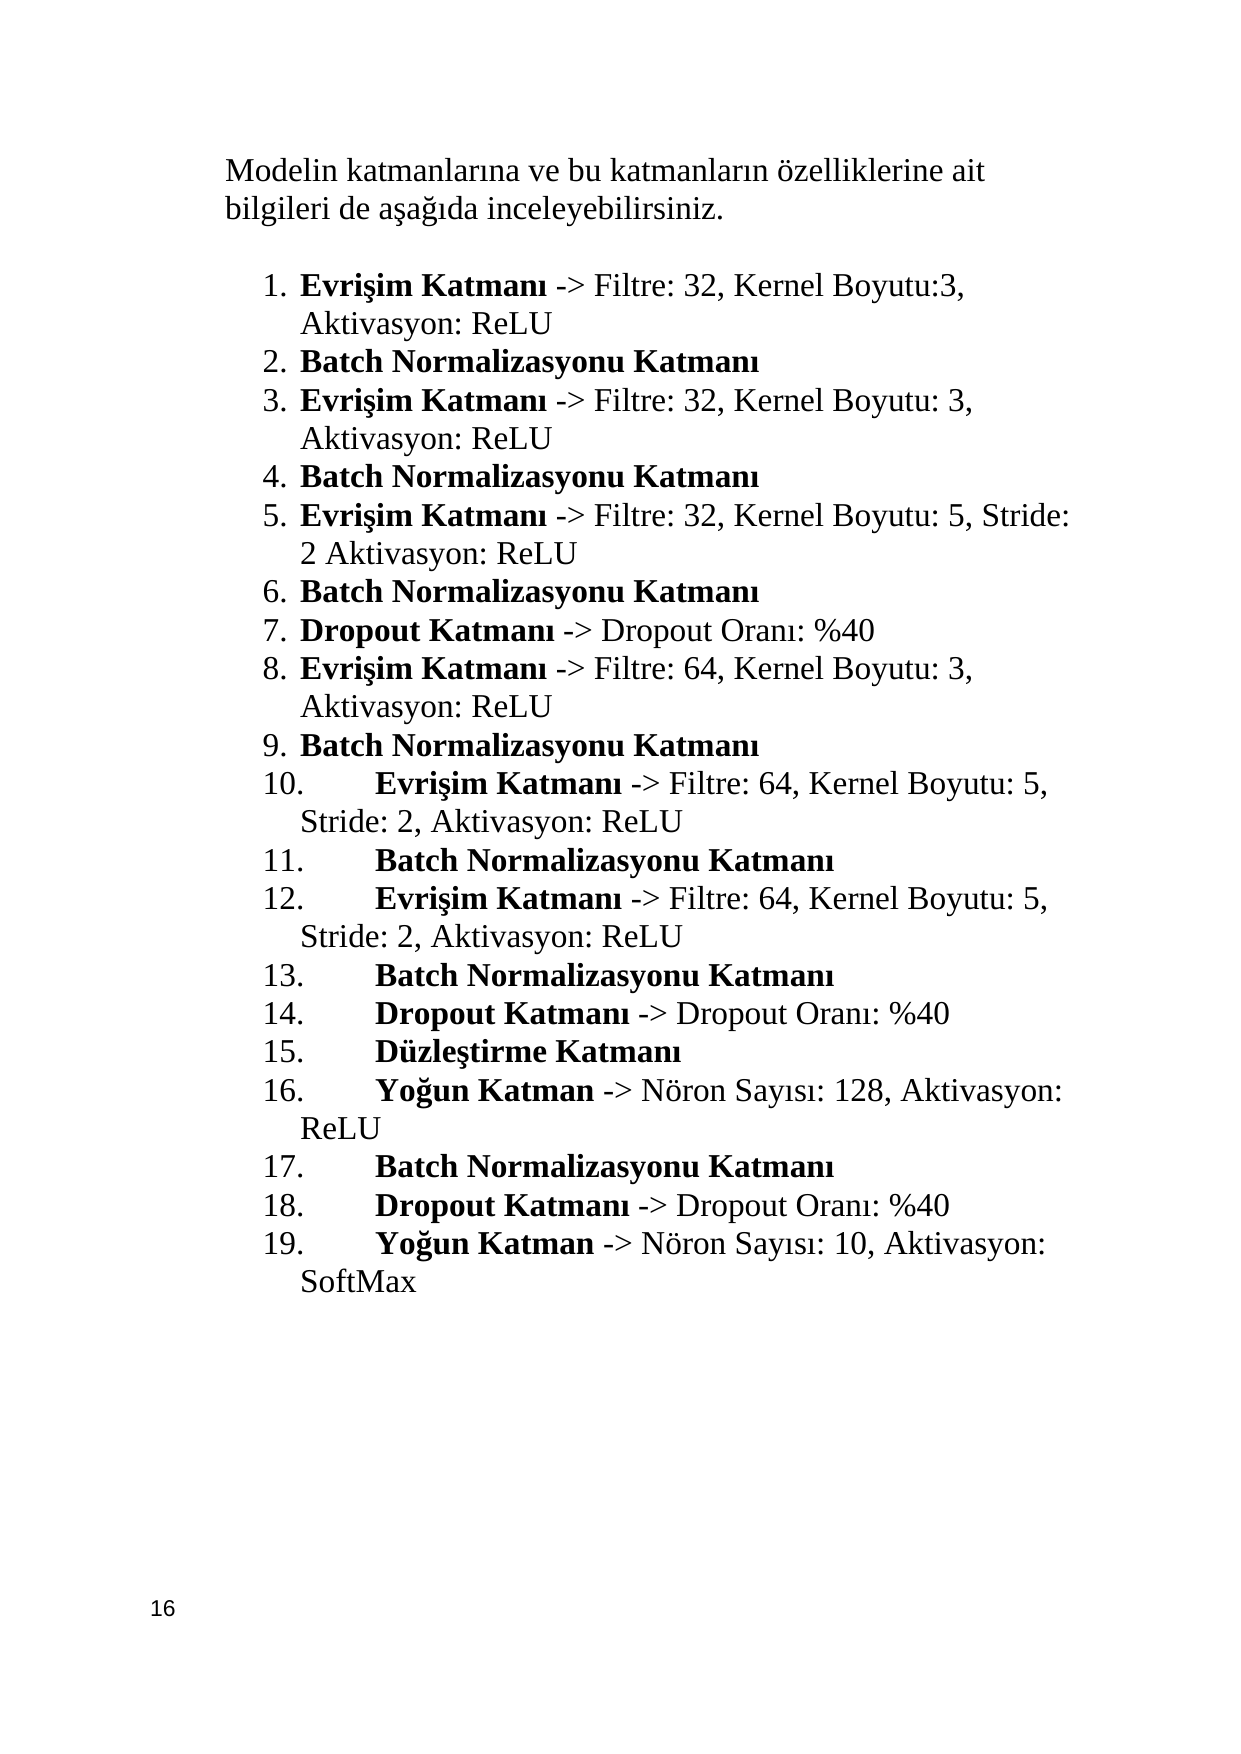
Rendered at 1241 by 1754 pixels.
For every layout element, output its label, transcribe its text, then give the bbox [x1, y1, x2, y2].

list Dropout Katmanı -> Dropout Oranı: %40 [262, 610, 1090, 648]
list Yoğun Katman -> Nöron Sayısı: 10, Aktivasyon: SoftMax [262, 1223, 1090, 1300]
list Evrişim Katmanı -> Filtre: 64, Kernel Boyutu: 5, Stride: 2, Aktivasyon: ReLU [262, 763, 1090, 840]
list Evrişim Katmanı -> Filtre: 32, Kernel Boyutu: 3, Aktivasyon: ReLU [262, 380, 1090, 457]
list Evrişim Katmanı -> Filtre: 32, Kernel Boyutu: 5, Stride: 2 Aktivasyon: ReLU [262, 495, 1090, 572]
list Batch Normalizasyonu Katmanı [262, 955, 1090, 993]
text Modelin katmanlarına ve bu katmanların özelliklerine ait bilgileri de aşağıda inceleyebilirsiniz. [225, 150, 1090, 227]
list Batch Normalizasyonu Katmanı [262, 840, 1090, 878]
list Evrişim Katmanı -> Filtre: 64, Kernel Boyutu: 5, Stride: 2, Aktivasyon: ReLU [262, 878, 1090, 955]
list Yoğun Katman -> Nöron Sayısı: 128, Aktivasyon: ReLU [262, 1070, 1090, 1147]
list Evrişim Katmanı -> Filtre: 64, Kernel Boyutu: 3, Aktivasyon: ReLU [262, 648, 1090, 725]
list Batch Normalizasyonu Katmanı [262, 342, 1090, 380]
list Batch Normalizasyonu Katmanı [262, 725, 1090, 763]
list Batch Normalizasyonu Katmanı [262, 457, 1090, 495]
list Dropout Katmanı -> Dropout Oranı: %40 [262, 1185, 1090, 1223]
list Evrişim Katmanı -> Filtre: 32, Kernel Boyutu:3, Aktivasyon: ReLU [262, 265, 1090, 342]
list Batch Normalizasyonu Katmanı [262, 1147, 1090, 1185]
list Batch Normalizasyonu Katmanı [262, 572, 1090, 610]
list Düzleştirme Katmanı [262, 1032, 1090, 1070]
list Dropout Katmanı -> Dropout Oranı: %40 [262, 993, 1090, 1032]
